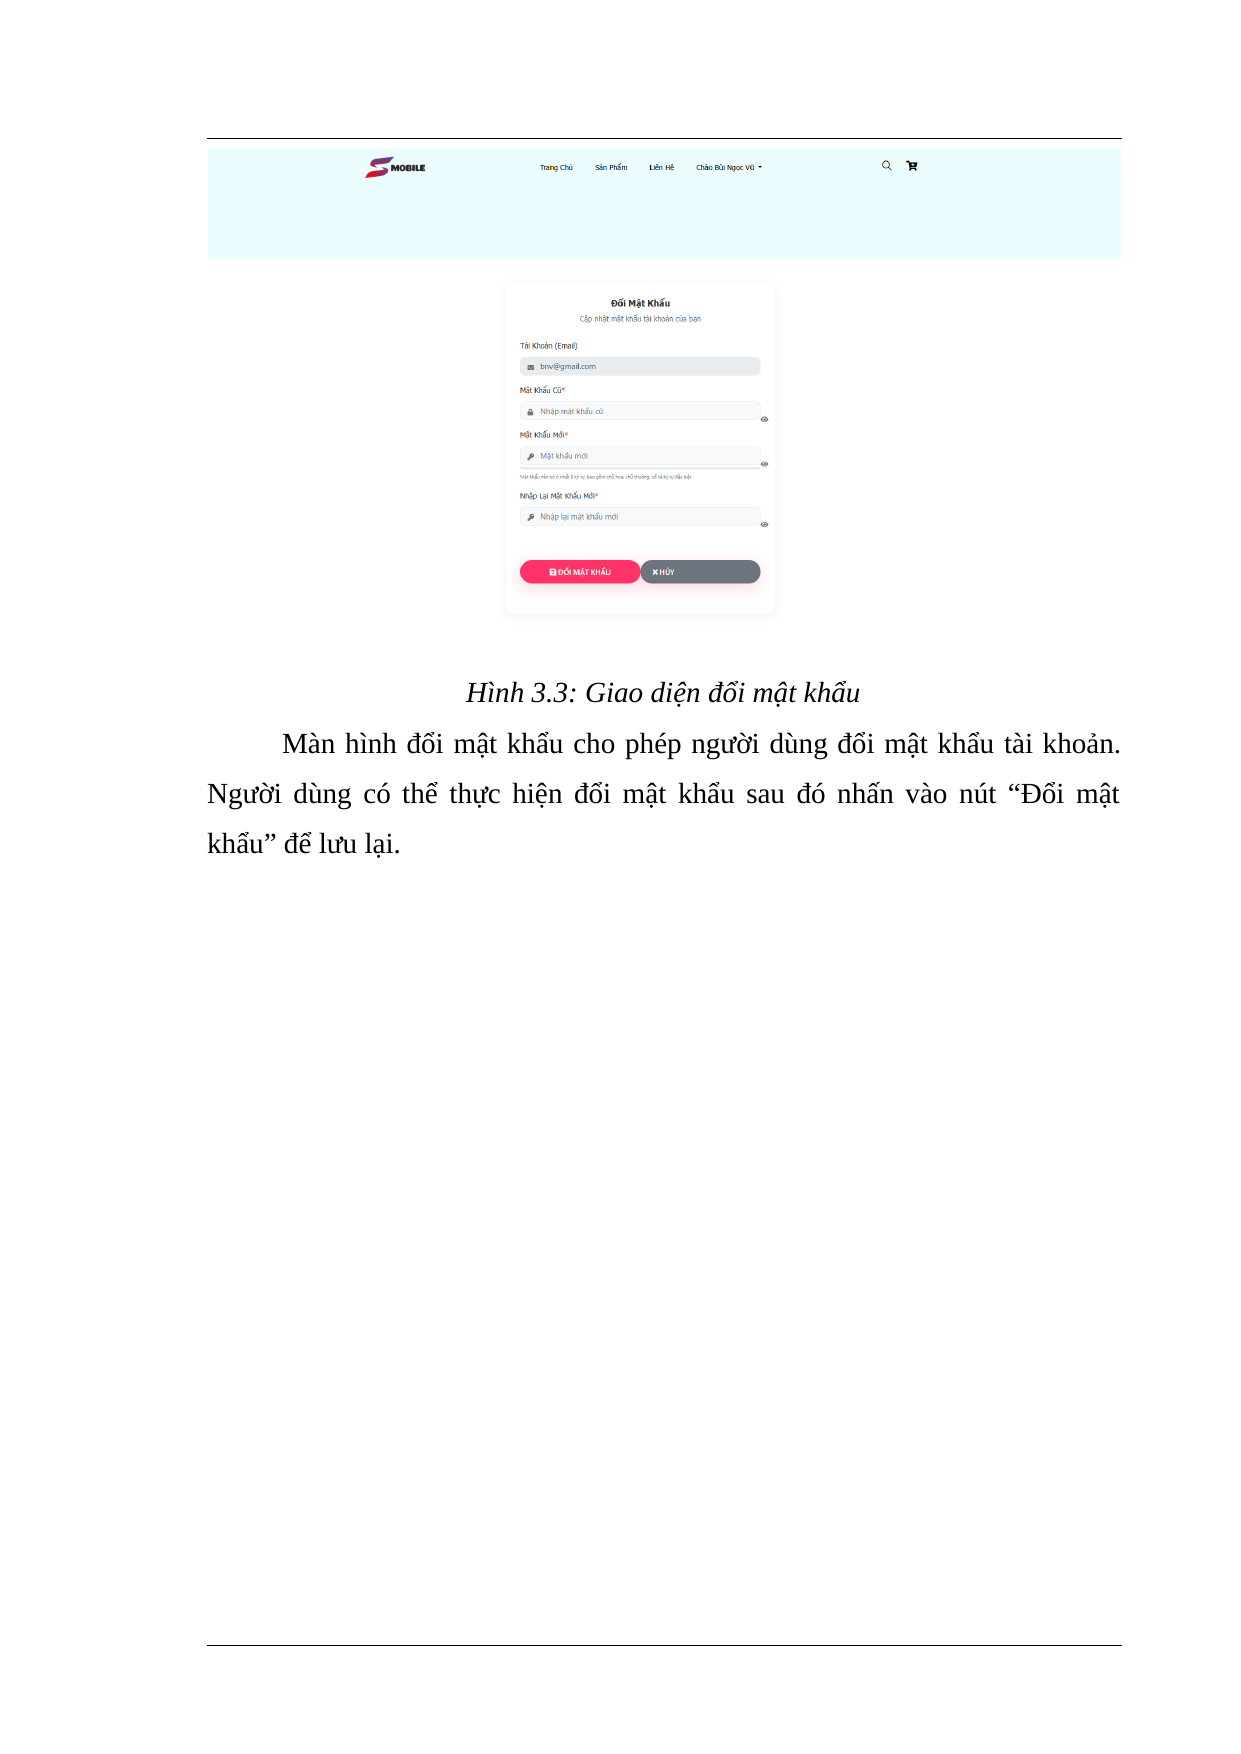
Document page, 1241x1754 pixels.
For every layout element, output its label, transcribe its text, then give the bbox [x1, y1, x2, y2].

picture [207, 147, 1122, 659]
text Màn hình đổi mật khẩu cho phép người dùng đổi mật khẩu tài khoản. Người dùng có thể thực hiện đổi mật khẩu sau đó nhấn vào nút “Đổi mật khẩu” để lưu lại. [207, 726, 1122, 860]
